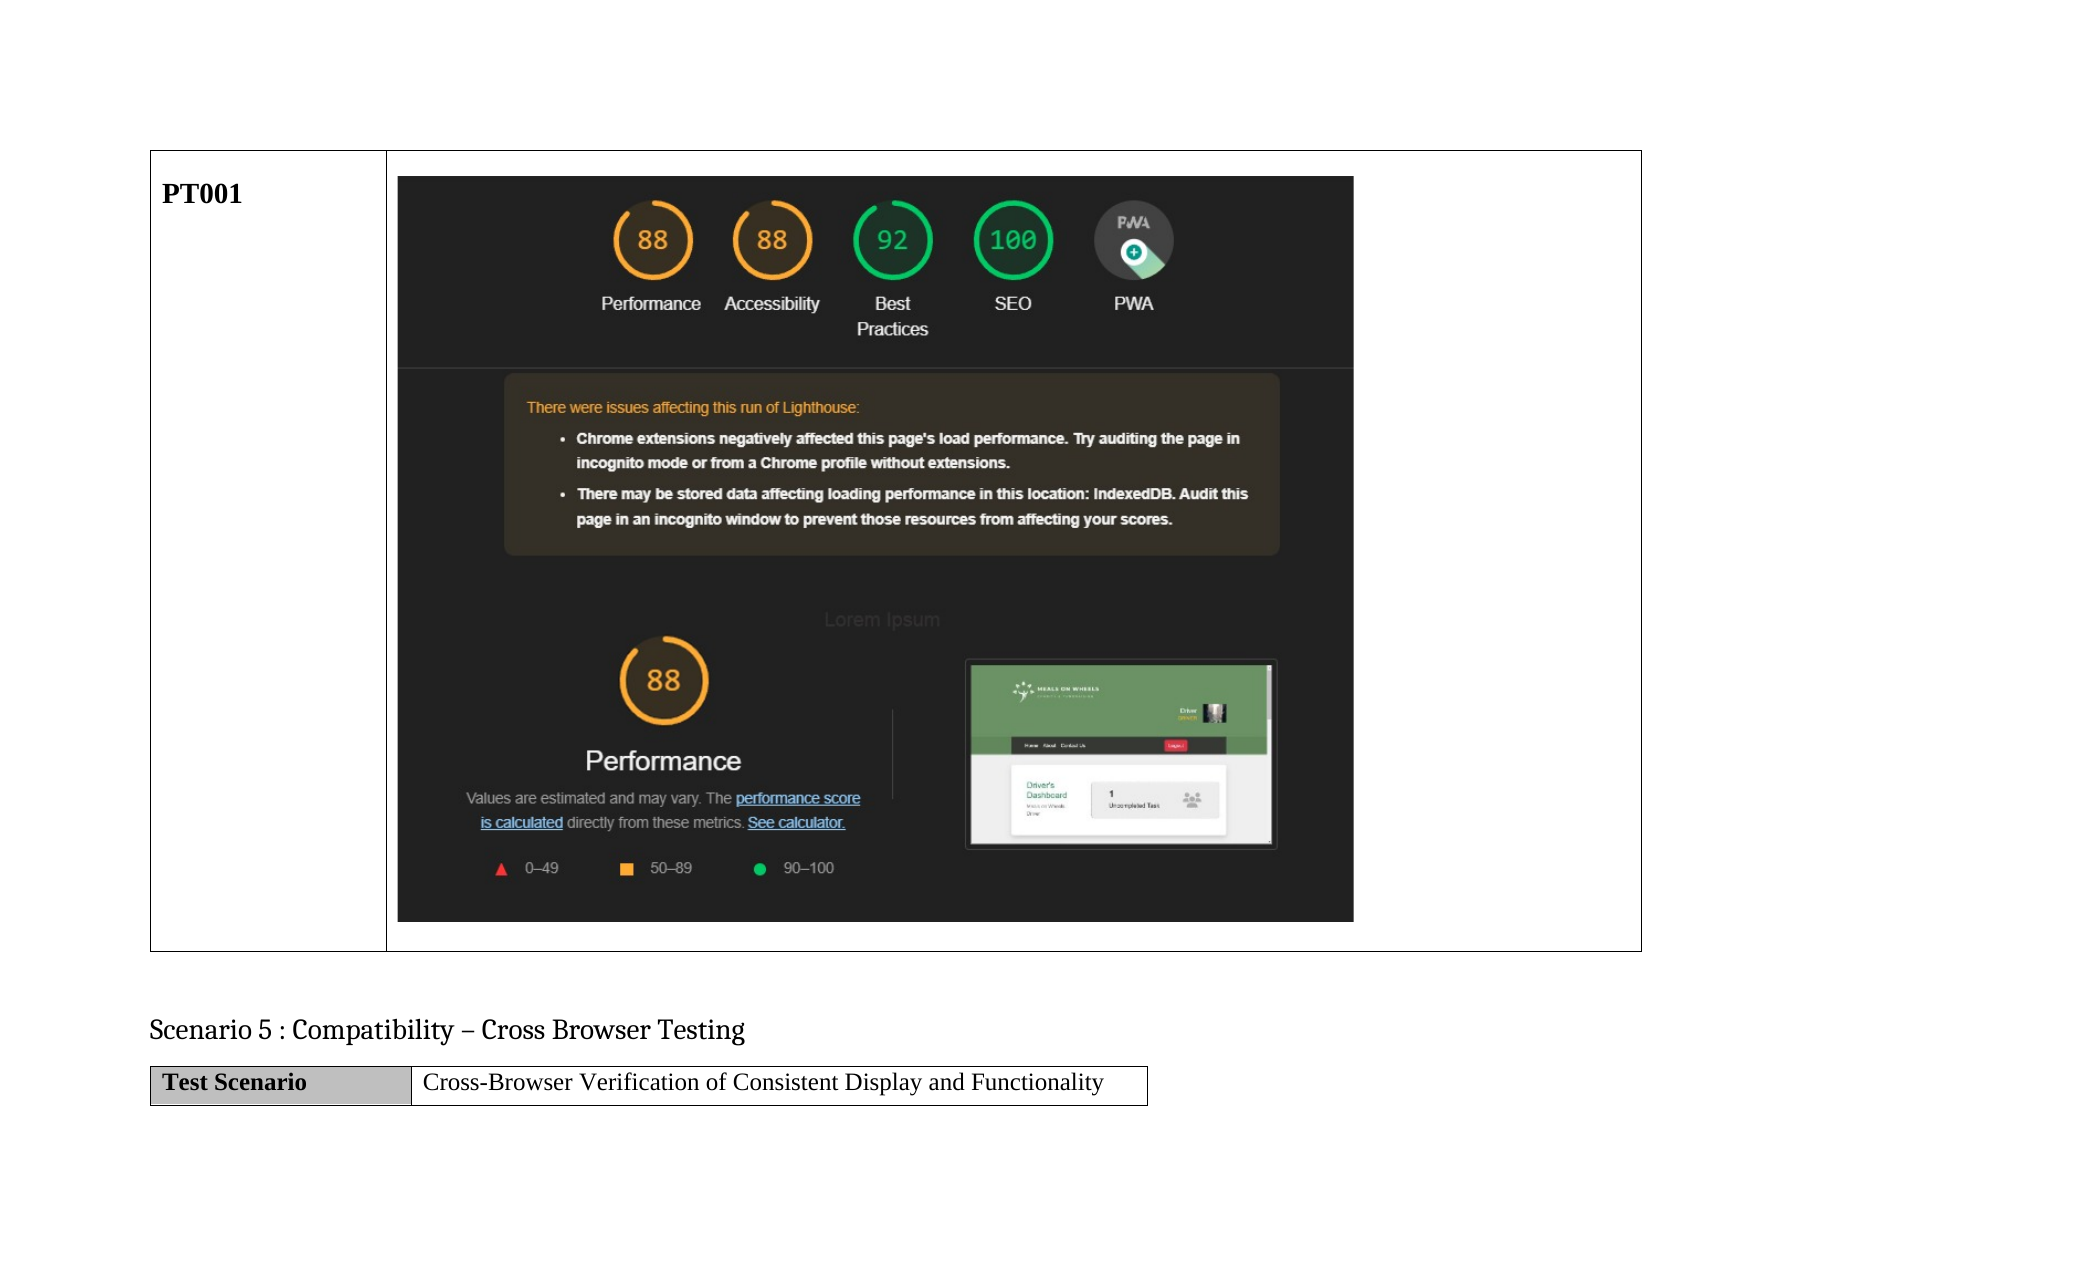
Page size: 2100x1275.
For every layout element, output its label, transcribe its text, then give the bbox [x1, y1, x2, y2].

list Scenario 5 : Compatibility – Cross Browser Testing [135, 1013, 1950, 1047]
table_header Test Scenario [151, 1067, 411, 1104]
table_cell [387, 151, 1641, 951]
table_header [412, 1067, 1147, 1104]
table_cell PT001 [151, 151, 386, 951]
picture [397, 176, 1354, 922]
